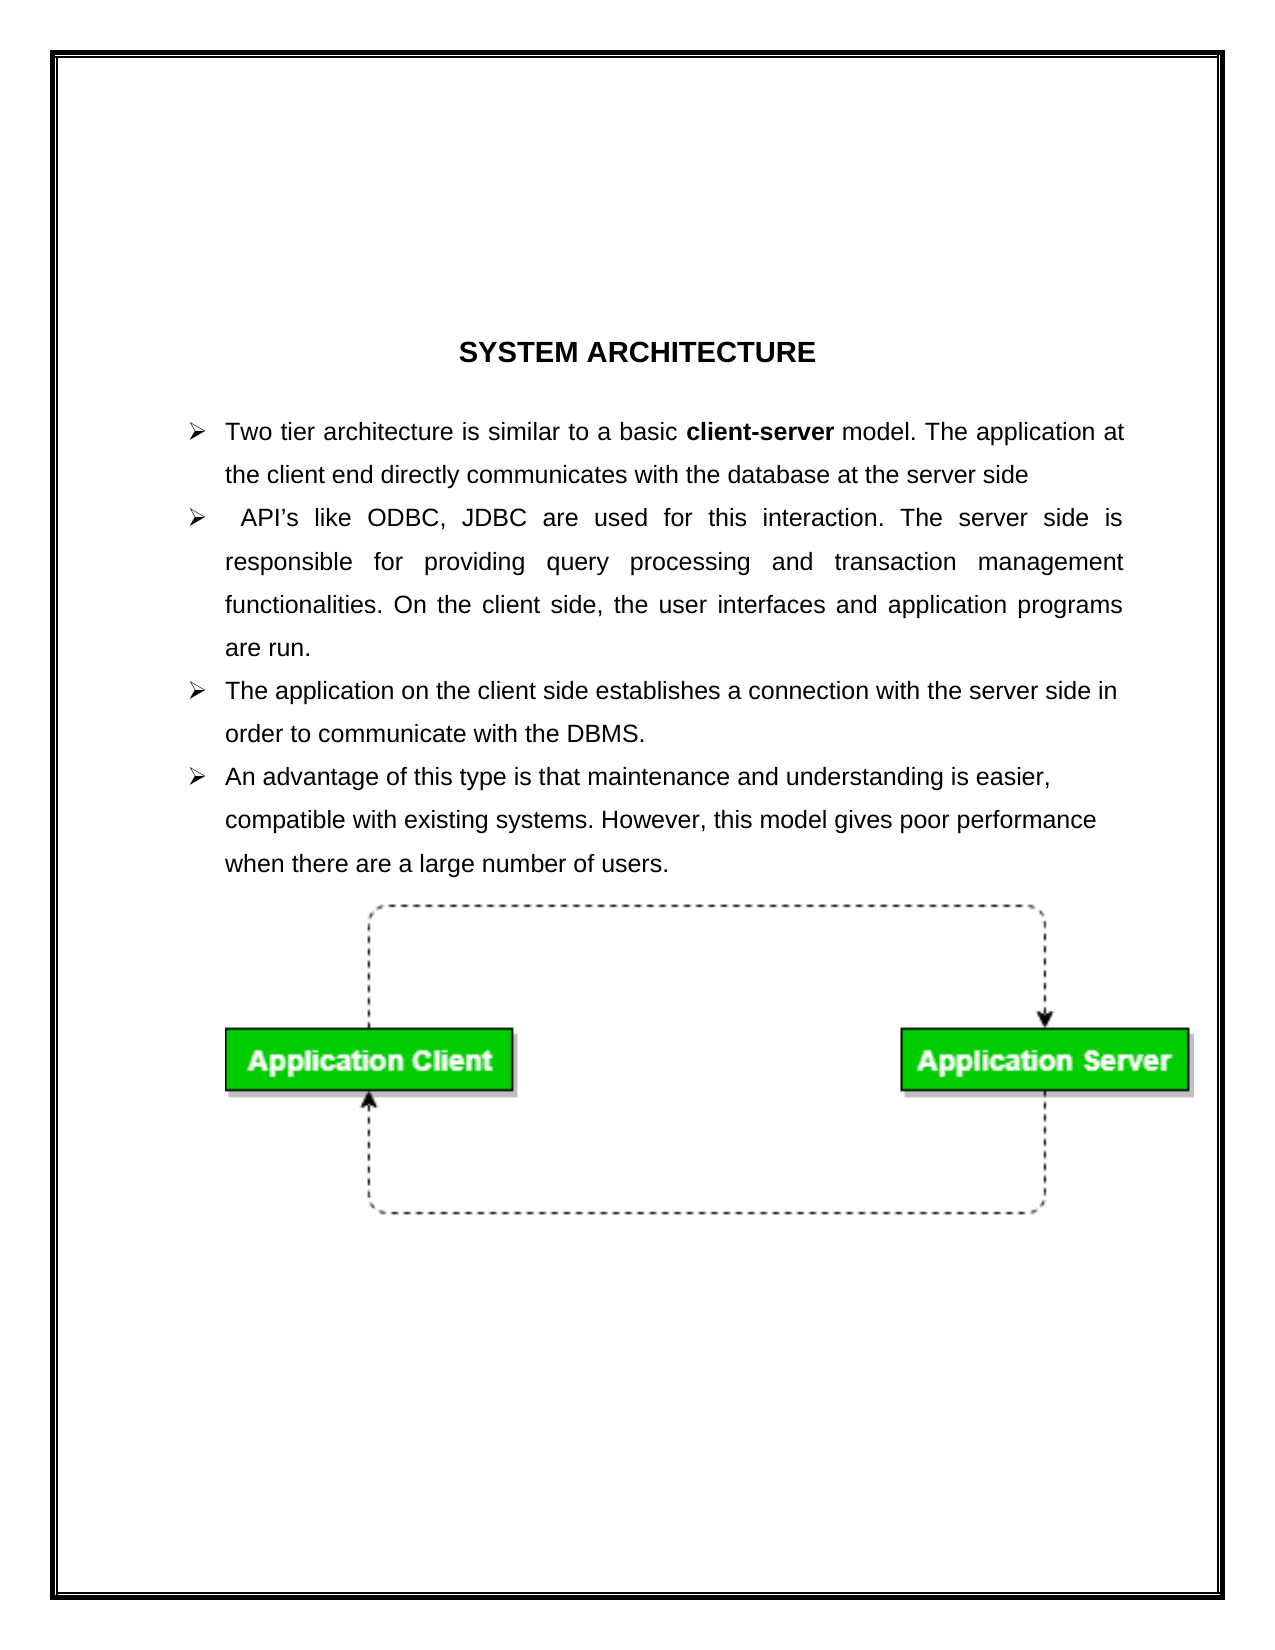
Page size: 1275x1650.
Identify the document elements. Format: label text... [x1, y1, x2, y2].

picture [225, 891, 1194, 1231]
list API’s like ODBC, JDBC are used for this interaction. The server side is responsible for providing query processing and transaction management functionalities. On the client side, the user interfaces and application programs are run. [187, 503, 1125, 661]
list The application on the client side establishes a connection with the server side in order to communicate with the DBMS. [187, 676, 1125, 748]
list Two tier architecture is similar to a basic client-server model. The application at the client end directly communicates with the database at the server side [187, 417, 1125, 489]
text SYSTEM ARCHITECTURE [150, 335, 1125, 369]
list An advantage of this type is that maintenance and understanding is easier, compatible with existing systems. However, this model gives poor performance when there are a large number of users. [187, 762, 1125, 877]
